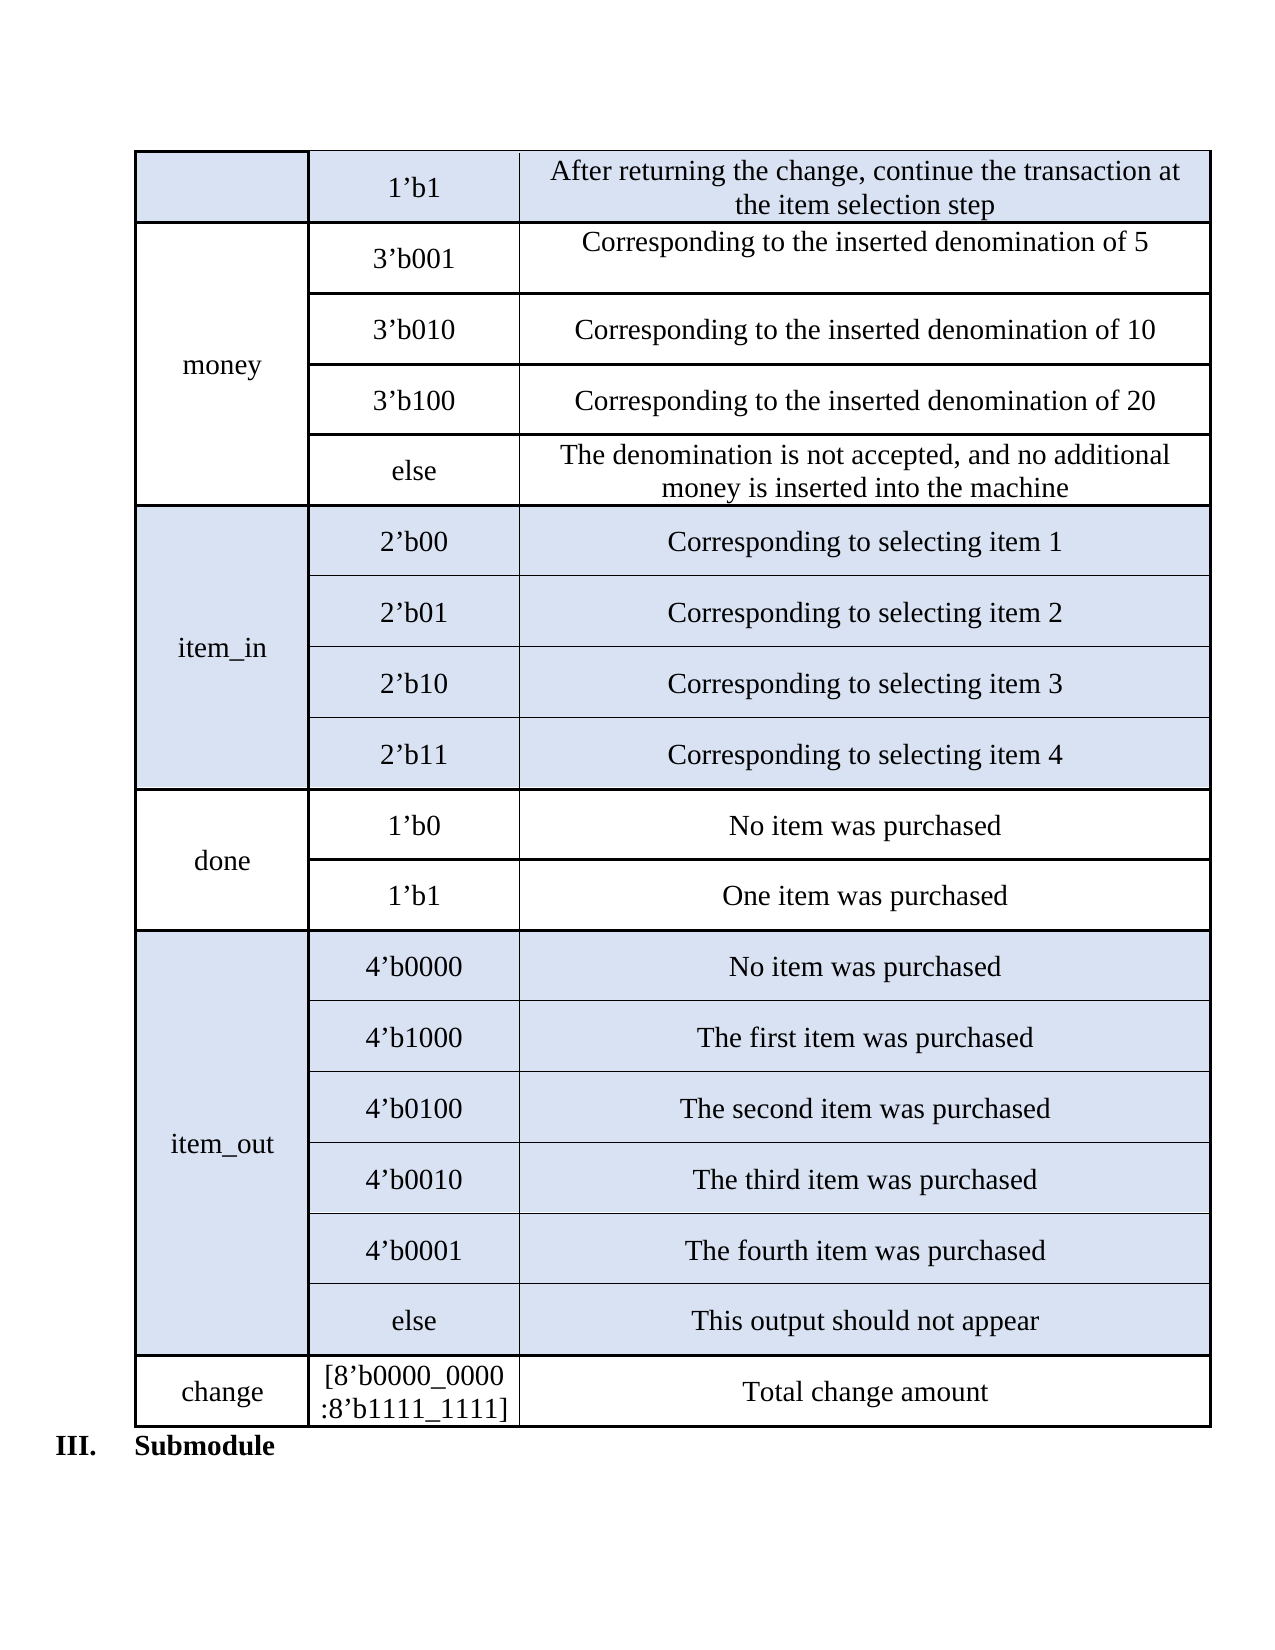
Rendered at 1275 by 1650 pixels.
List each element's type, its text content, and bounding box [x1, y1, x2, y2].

table_cell done [137, 791, 307, 929]
table_cell 2’b00 [310, 507, 519, 575]
table_cell The second item was purchased [520, 1072, 1209, 1142]
table_cell Total change amount [520, 1357, 1209, 1425]
table_cell change [137, 1357, 307, 1425]
table_cell 4’b0100 [310, 1072, 519, 1142]
table_cell Corresponding to selecting item 1 [520, 507, 1209, 575]
table_cell The fourth item was purchased [520, 1214, 1209, 1283]
table_cell 4’b0010 [310, 1143, 519, 1212]
table_cell 3’b001 [310, 224, 519, 292]
table_cell else [310, 436, 519, 504]
table_cell The third item was purchased [520, 1143, 1209, 1212]
table_cell 4’b0000 [310, 932, 519, 1000]
table_cell [8’b0000_0000 :8’b1111_1111] [310, 1357, 519, 1425]
table_cell Corresponding to selecting item 2 [520, 576, 1209, 646]
table_cell Corresponding to the inserted denomination of 20 [520, 366, 1209, 433]
table_cell One item was purchased [520, 861, 1209, 929]
table_cell Continue [137, 153, 307, 221]
table_cell No item was purchased [520, 932, 1209, 1000]
table_cell This output should not appear [520, 1284, 1209, 1354]
table_cell No item was purchased [520, 791, 1209, 858]
table_cell Corresponding to the inserted denomination of 10 [520, 295, 1209, 362]
table_cell 2’b11 [310, 718, 519, 787]
table_cell item_out [137, 932, 307, 1354]
table_cell 1’b1 [310, 151, 519, 221]
table_cell 2’b10 [310, 647, 519, 717]
table_cell item_in [137, 507, 307, 787]
table_cell Corresponding to selecting item 4 [520, 718, 1209, 787]
table_cell After returning the change, continue the transaction at the item selection step [519, 151, 1209, 221]
table_cell 1’b1 [310, 861, 519, 929]
table_cell 4’b1000 [310, 1001, 519, 1071]
table_cell 3’b010 [310, 295, 519, 362]
table_cell Corresponding to selecting item 3 [520, 647, 1209, 717]
table_cell 3’b100 [310, 366, 519, 433]
list Submodule [97, 1428, 1216, 1462]
table_cell 2’b01 [310, 576, 519, 646]
table_cell The denomination is not accepted, and no additional money is inserted into the machine [520, 436, 1209, 504]
table_cell The first item was purchased [520, 1001, 1209, 1071]
table_cell money [137, 224, 307, 504]
table_cell else [310, 1284, 519, 1354]
table_cell Corresponding to the inserted denomination of 5 [520, 224, 1209, 292]
table_cell 4’b0001 [310, 1214, 519, 1283]
table_cell 1’b0 [310, 791, 519, 858]
